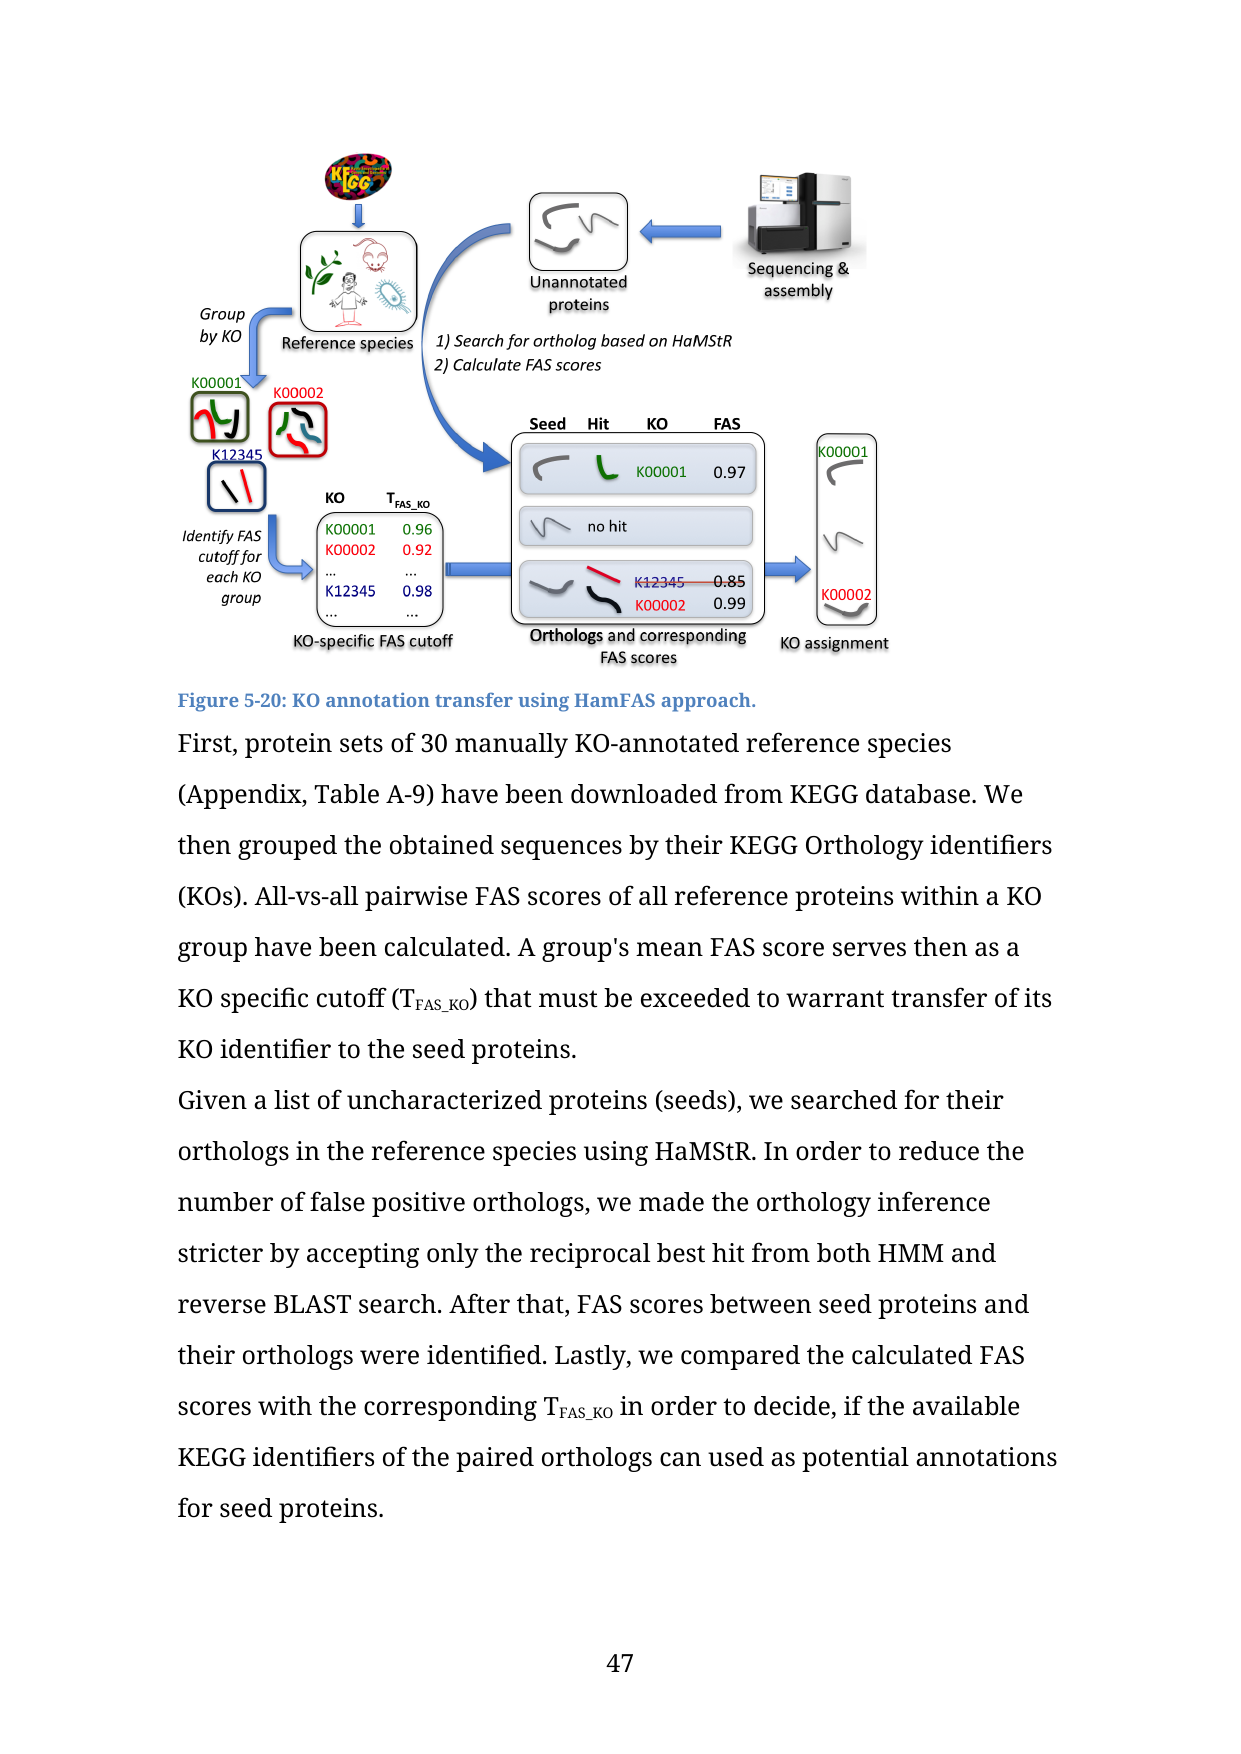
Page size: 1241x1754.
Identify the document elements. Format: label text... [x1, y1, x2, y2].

text Given a list of uncharacterized proteins (seeds), we searched for their orthologs in the reference species using HaMStR. In order to reduce the number of false positive orthologs, we made the orthology inference stricter by accepting only the reciprocal best hit from both HMM and reverse BLAST search. After that, FAS scores between seed proteins and their orthologs were identified. Lastly, we compared the calculated FAS scores with the corresponding TFAS_KO in order to decide, if the available KEGG identifiers of the paired orthologs can used as potential annotations for seed proteins. [177, 1082, 1063, 1525]
picture [177, 147, 895, 670]
